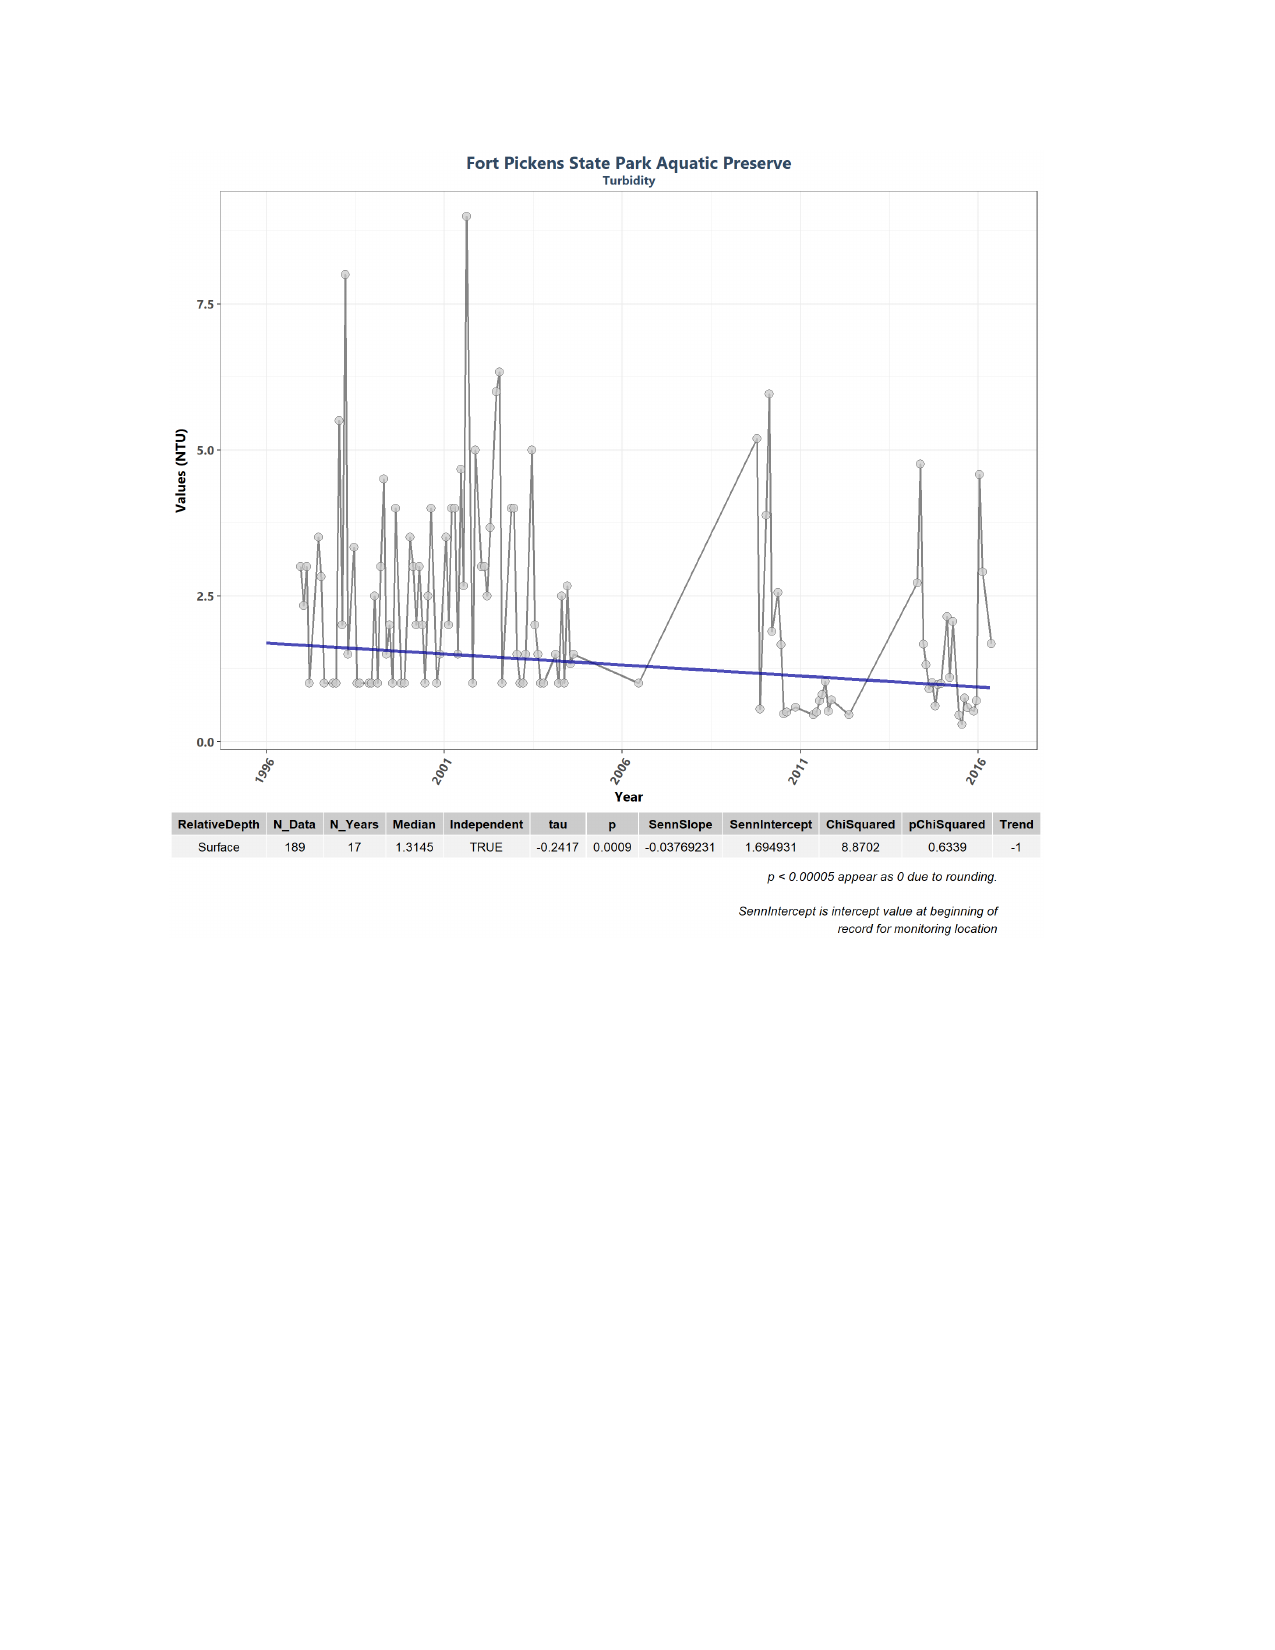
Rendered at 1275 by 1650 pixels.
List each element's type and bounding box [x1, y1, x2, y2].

picture [168, 150, 1044, 938]
